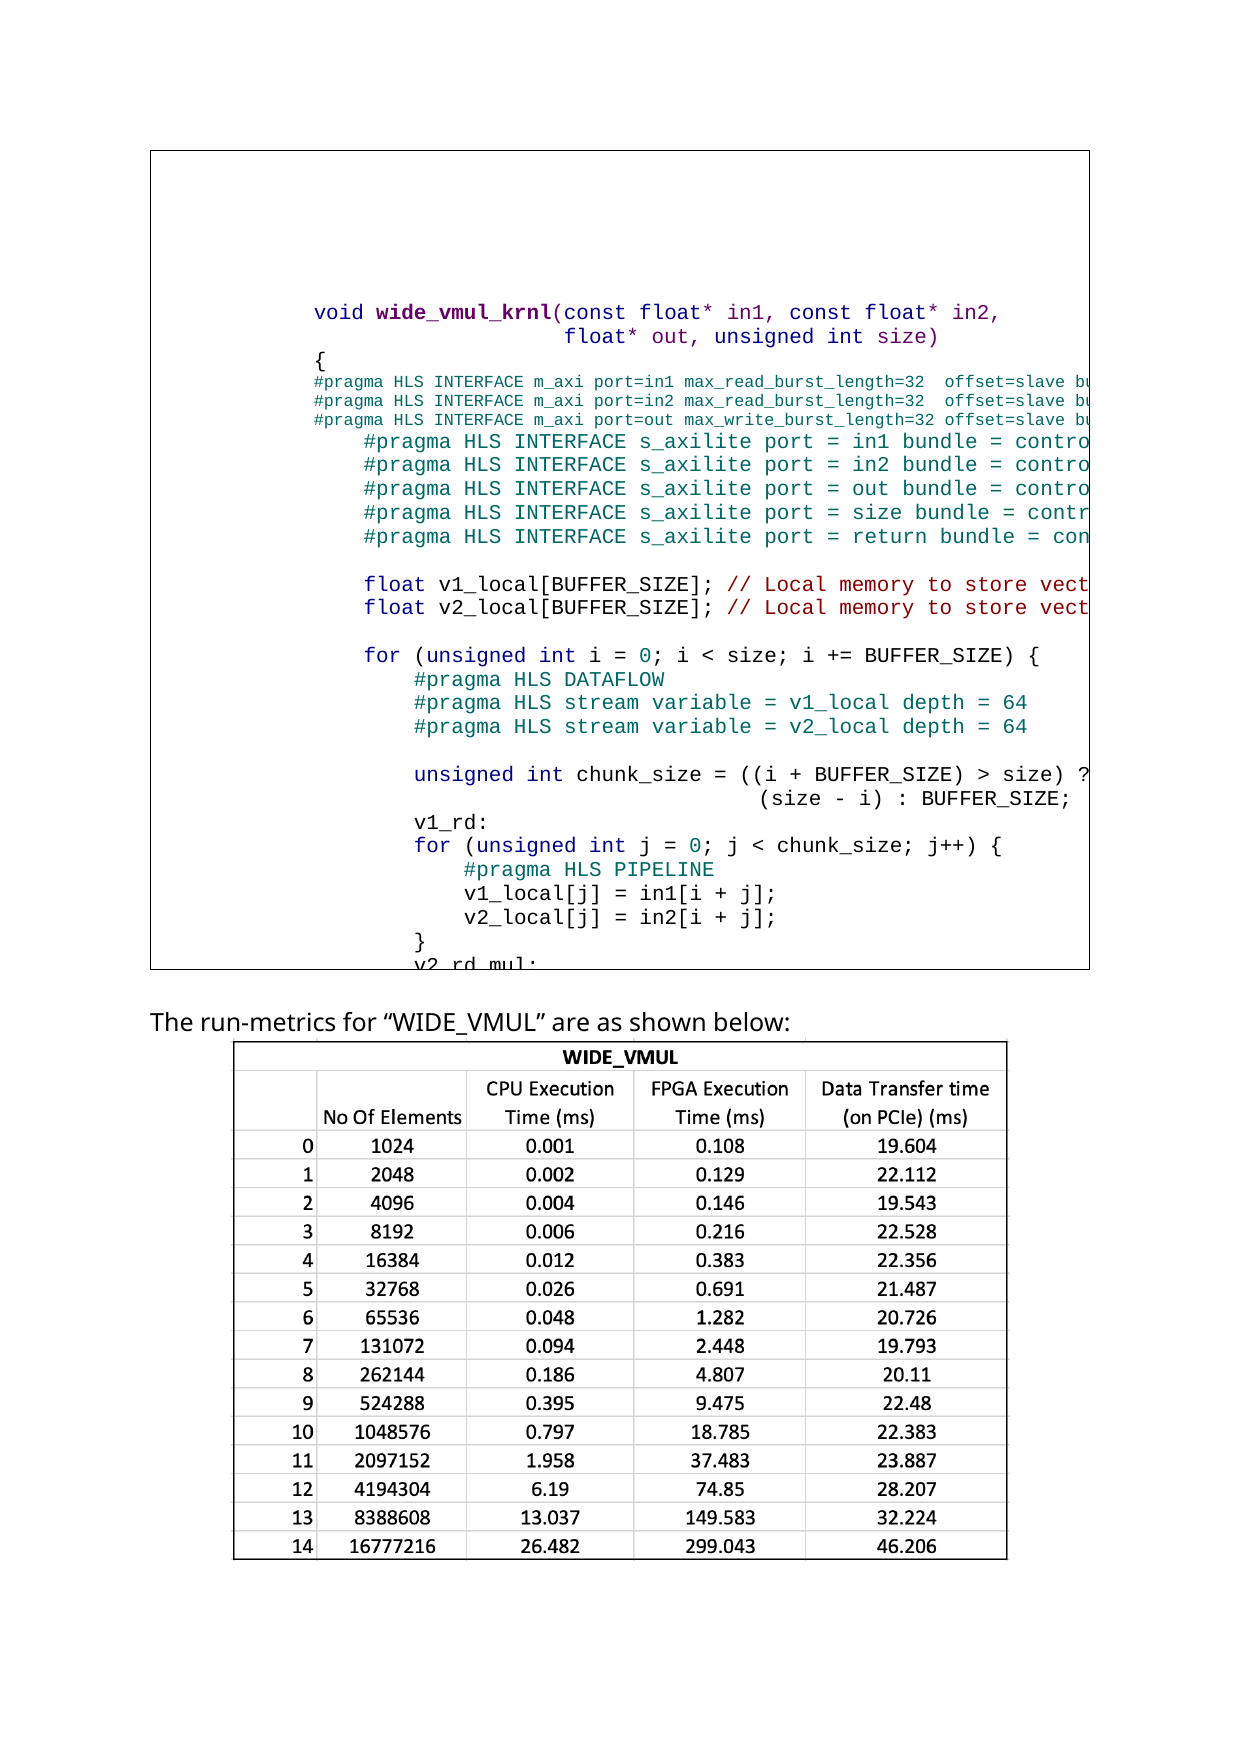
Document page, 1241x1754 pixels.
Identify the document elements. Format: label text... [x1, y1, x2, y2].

table_header [151, 151, 1089, 969]
picture [230, 1038, 1010, 1561]
text The run-metrics for “WIDE_VMUL” are as shown below: [150, 1004, 1090, 1038]
